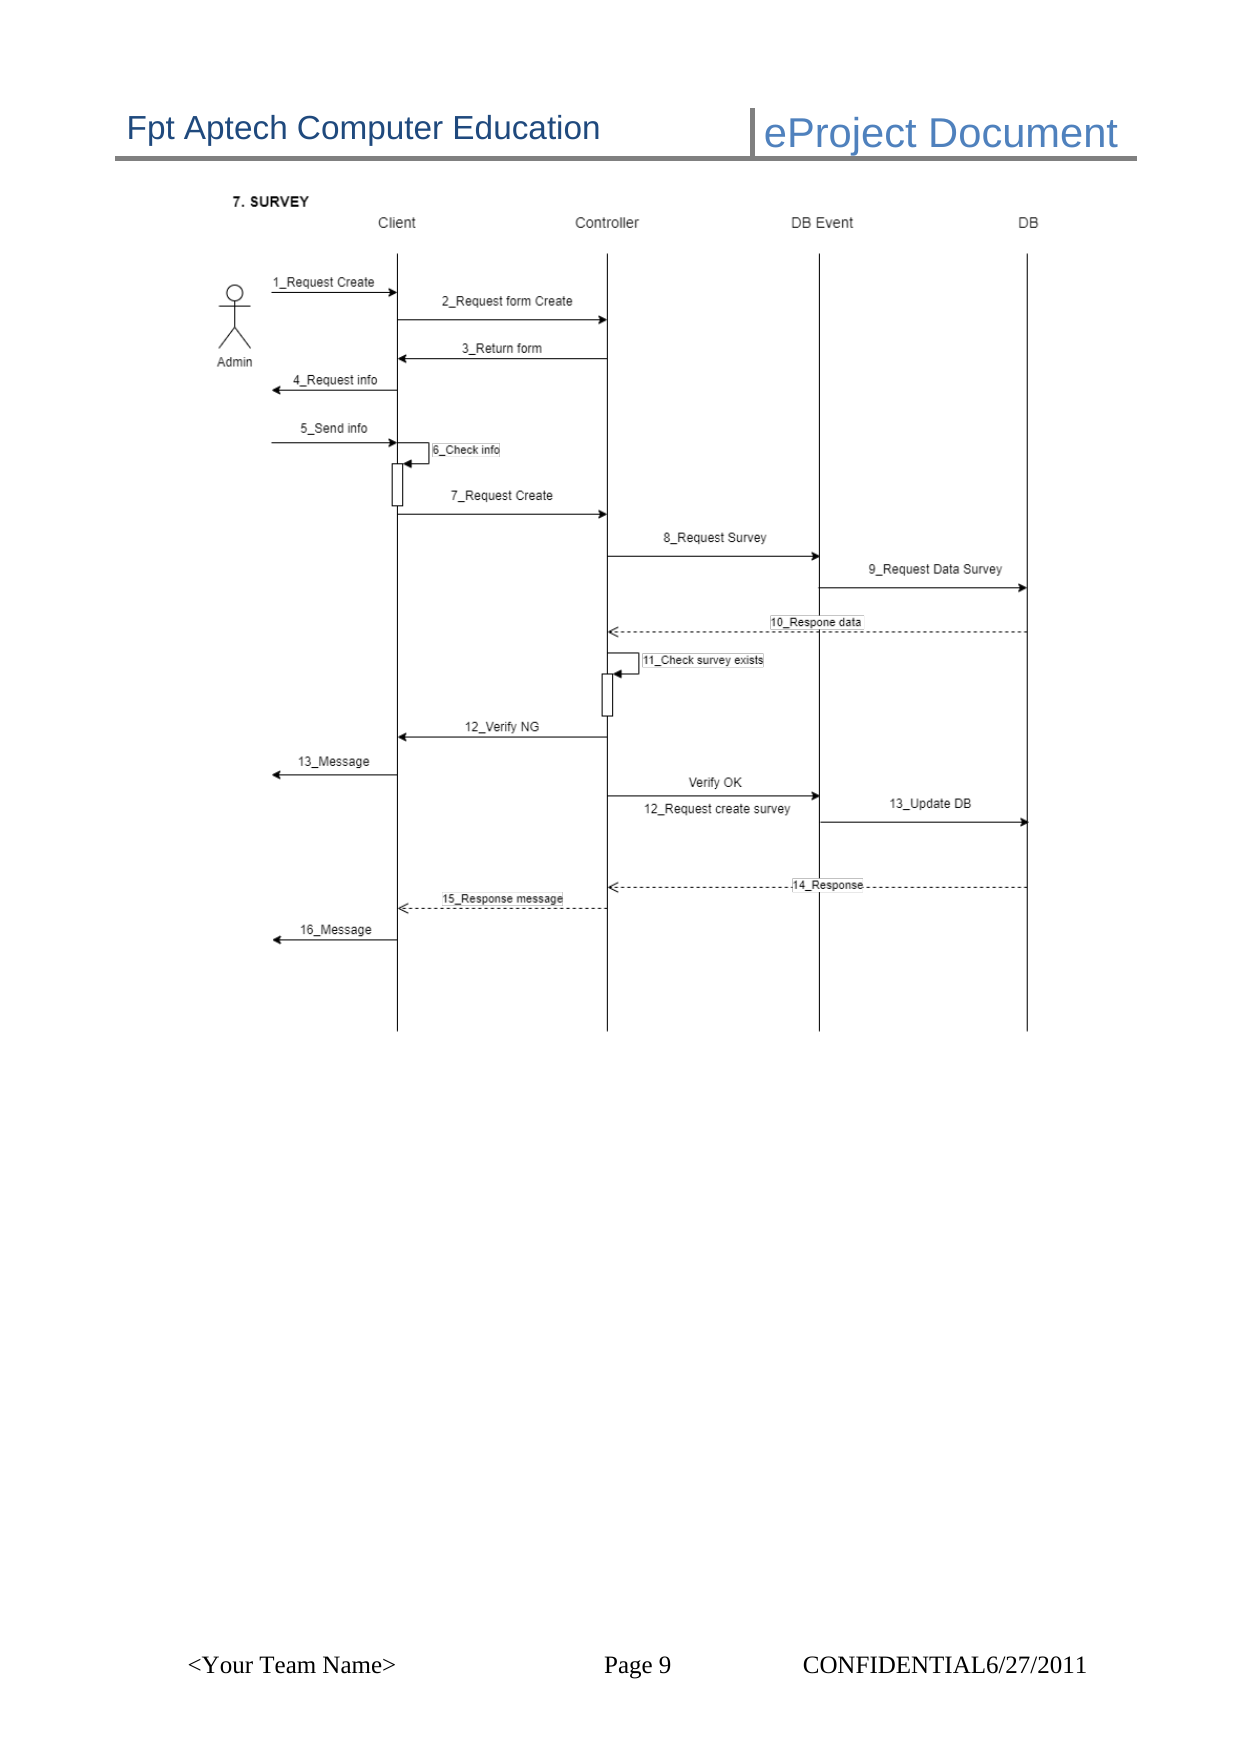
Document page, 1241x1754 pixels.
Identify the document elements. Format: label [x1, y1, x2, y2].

picture [187, 191, 1053, 1034]
